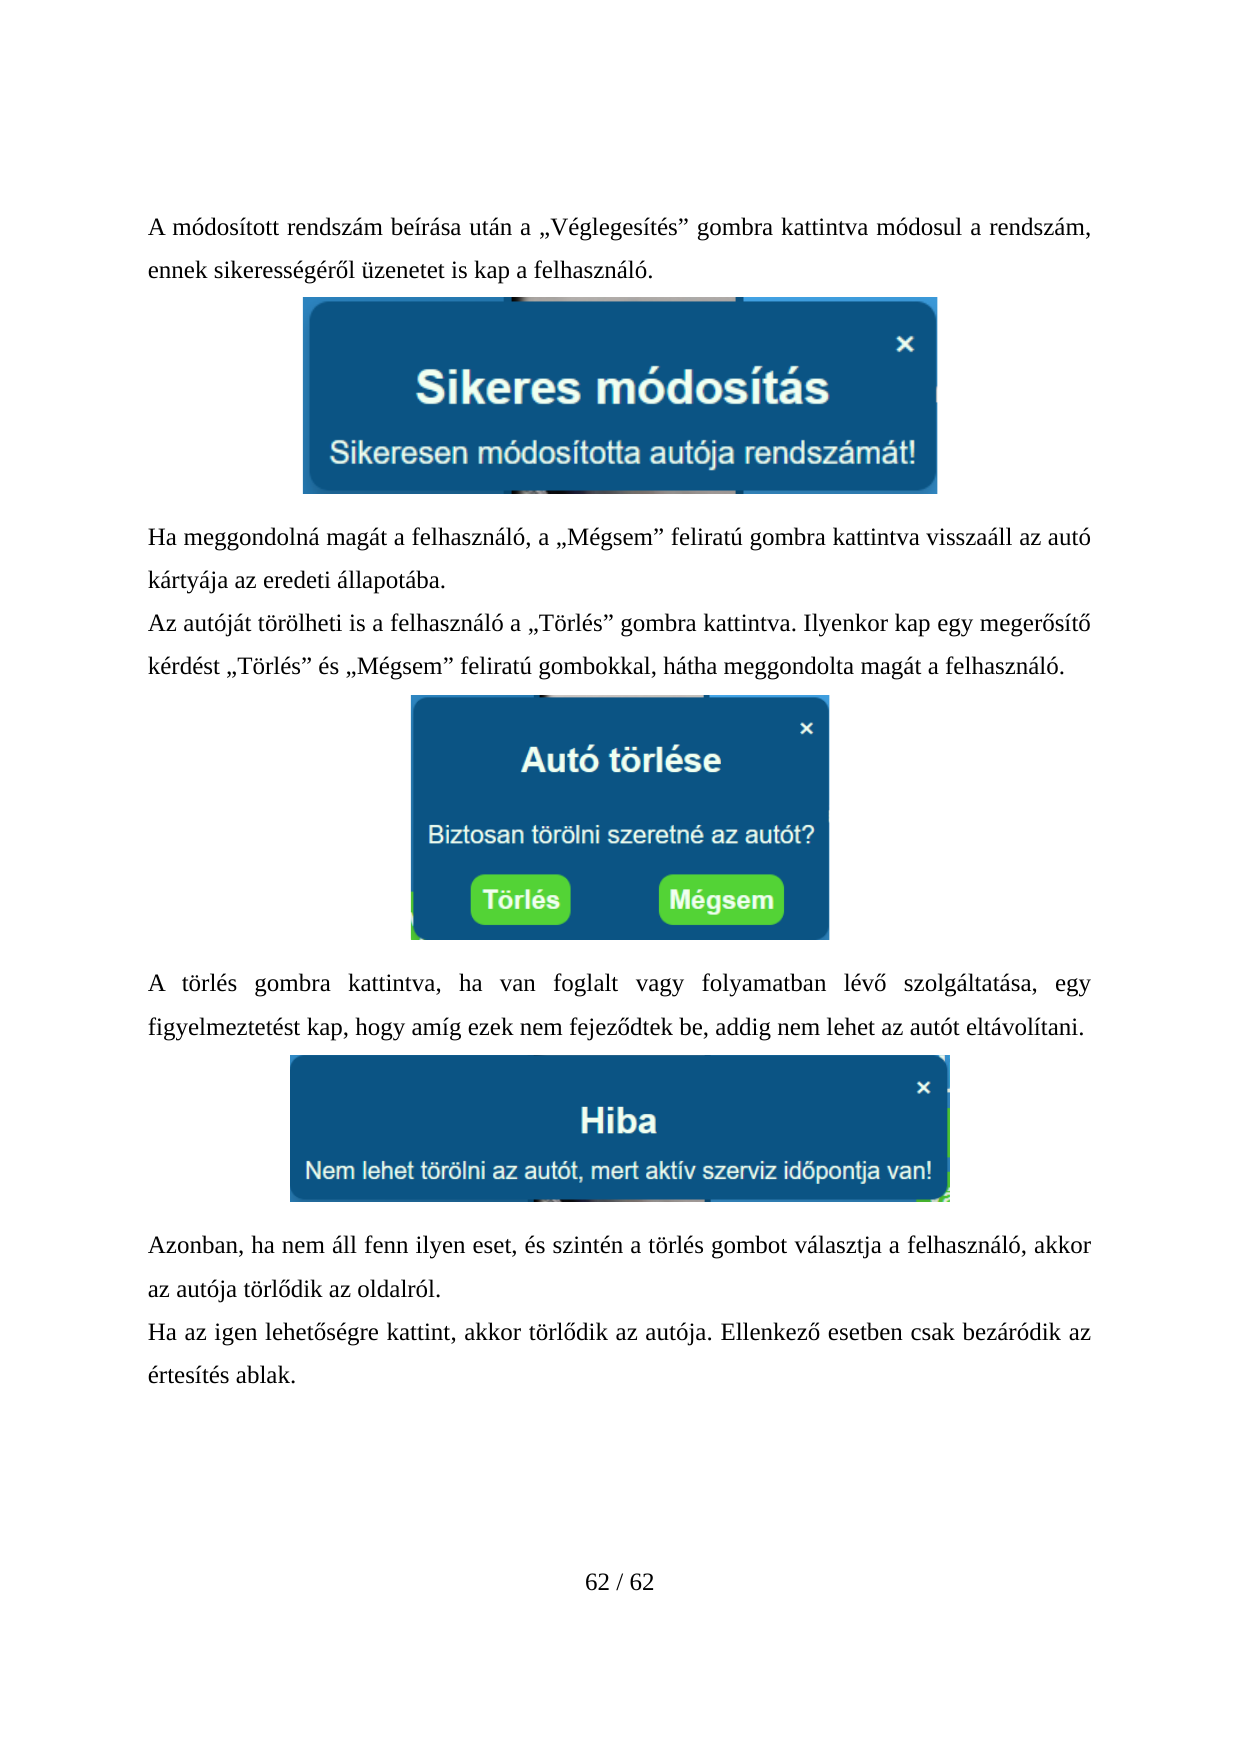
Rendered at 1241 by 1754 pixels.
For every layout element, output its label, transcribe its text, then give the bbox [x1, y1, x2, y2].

text Az autóját törölheti is a felhasználó a „Törlés” gombra kattintva. Ilyenkor kap egy megerősítő kérdést „Törlés” és „Mégsem” feliratú gombokkal, hátha meggondolta magát a felhasználó. [148, 608, 1092, 680]
picture [302, 297, 938, 494]
text Ha az igen lehetőségre kattint, akkor törlődik az autója. Ellenkező esetben csak bezáródik az értesítés ablak. [148, 1317, 1092, 1389]
picture [290, 1055, 950, 1202]
picture [410, 695, 830, 940]
text A módosított rendszám beírása után a „Véglegesítés” gombra kattintva módosul a rendszám, ennek sikerességéről üzenetet is kap a felhasználó. [148, 212, 1092, 283]
